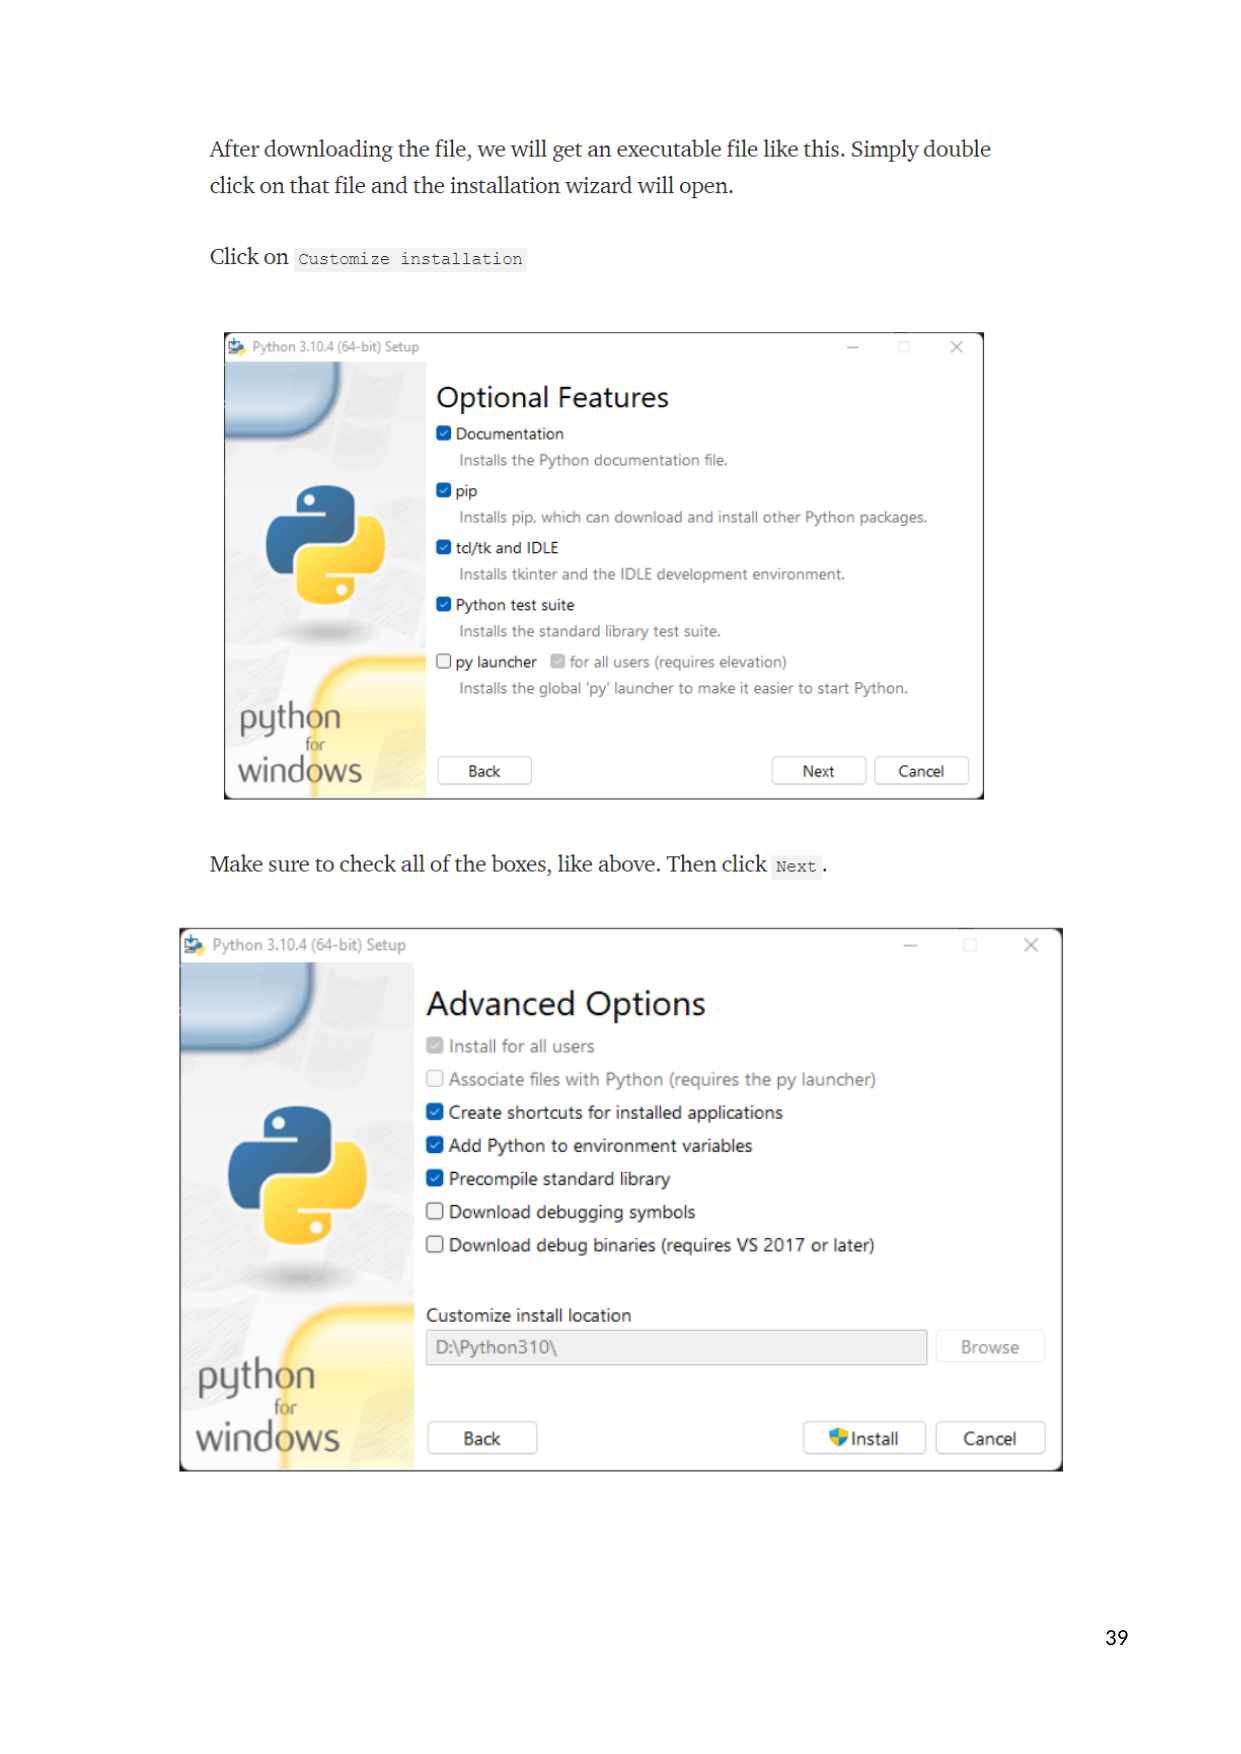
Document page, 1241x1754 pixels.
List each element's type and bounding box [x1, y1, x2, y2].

picture [150, 910, 1129, 1507]
picture [150, 112, 1129, 903]
